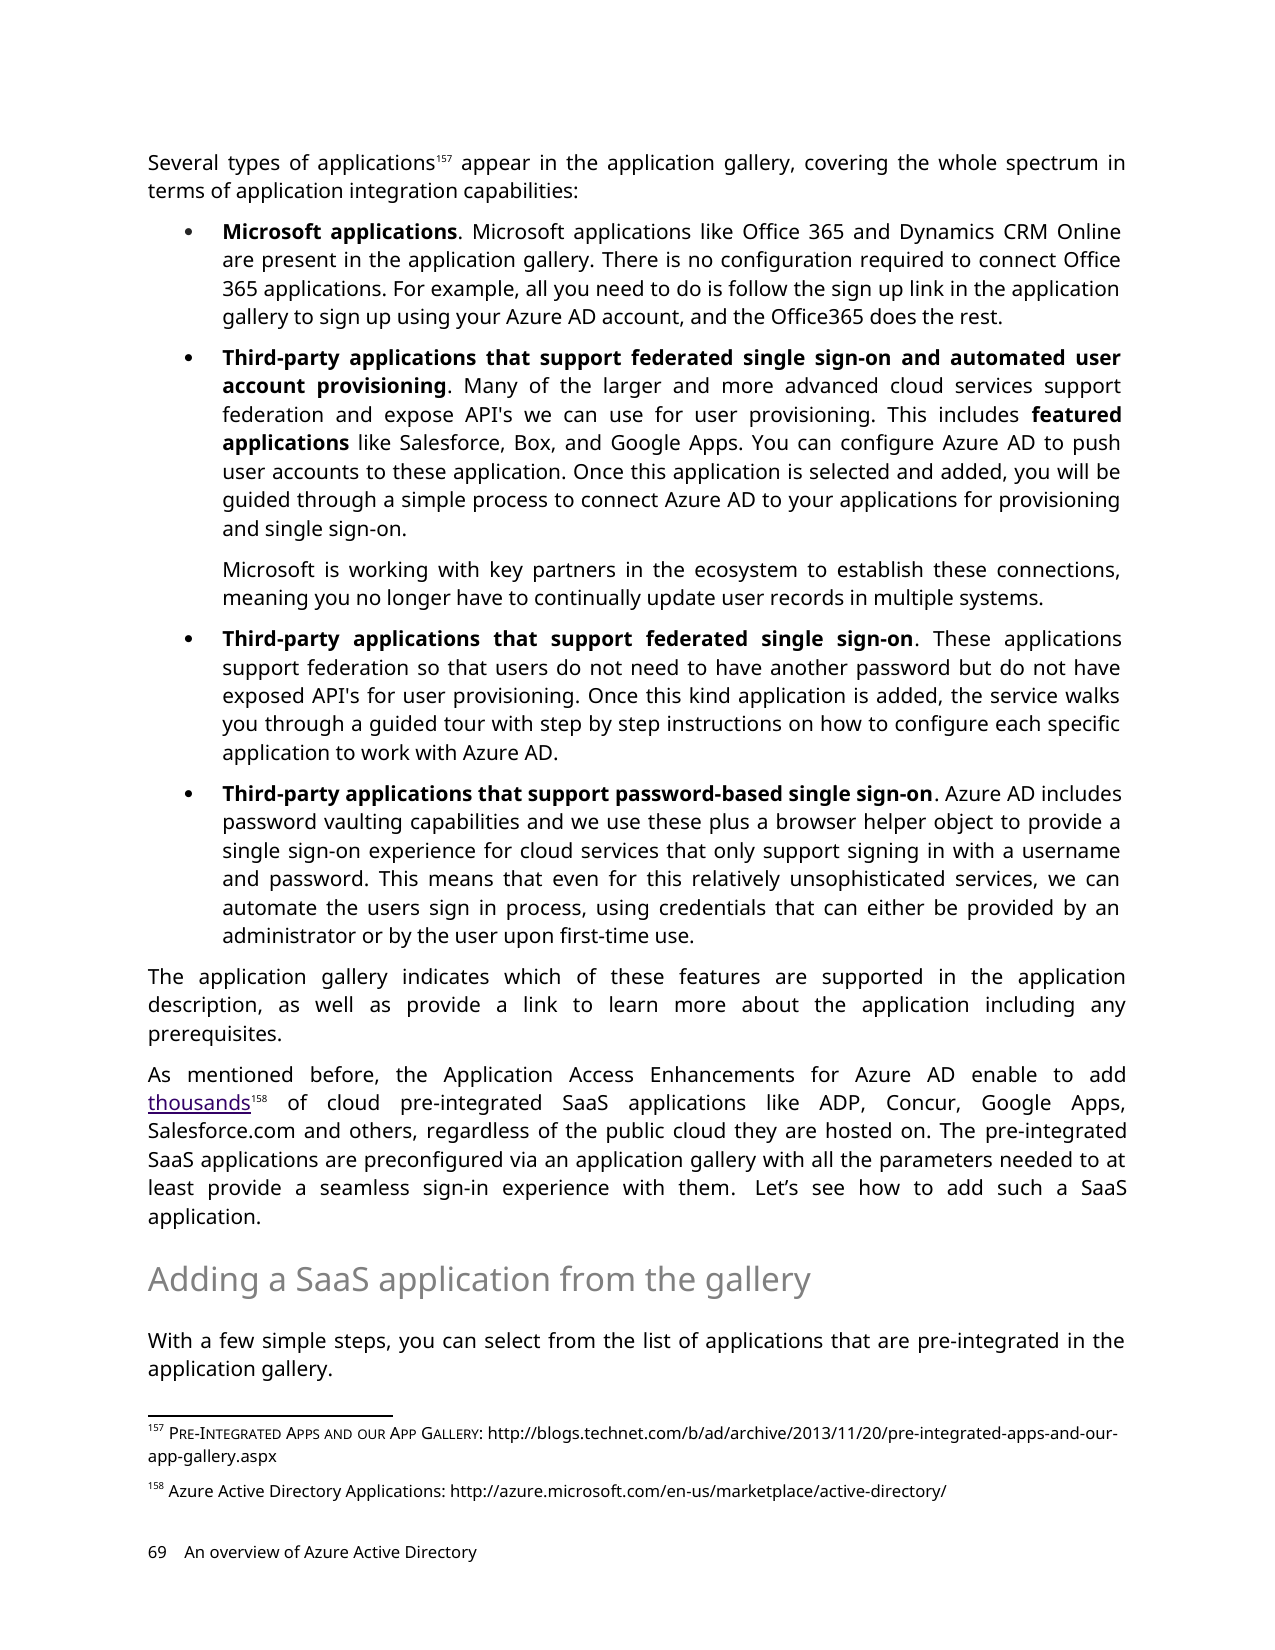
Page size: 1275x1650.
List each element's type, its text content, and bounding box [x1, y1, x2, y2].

list Third-party applications that support federated single sign-on. These applications support federation so that users do not need to have another password but do not have exposed API's for user provisioning. Once this kind application is added, the service walks you through a guided tour with step by step instructions on how to configure each specific application to work with Azure AD. [185, 624, 1122, 766]
text With a few simple steps, you can select from the list of applications that are pre-integrated in the application gallery. [148, 1326, 1127, 1383]
list Microsoft applications. Microsoft applications like Office 365 and Dynamics CRM Online are present in the application gallery. There is no configuration required to connect Office 365 applications. For example, all you need to do is follow the sign up link in the application gallery to sign up using your Azure AD account, and the Office365 does the rest. [185, 217, 1122, 331]
text Several types of applications appear in the application gallery, covering the whole spectrum in terms of application integration capabilities: [148, 148, 1127, 204]
text The application gallery indicates which of these features are supported in the application description, as well as provide a link to learn more about the application including any prerequisites. [148, 962, 1127, 1047]
list Third-party applications that support password-based single sign-on. Azure AD includes password vaulting capabilities and we use these plus a browser helper object to provide a single sign-on experience for cloud services that only support signing in with a username and password. This means that even for this relatively unsophisticated services, we can automate the users sign in process, using credentials that can either be provided by an administrator or by the user upon first-time use. [185, 779, 1122, 949]
list Third-party applications that support federated single sign-on and automated user account provisioning. Many of the larger and more advanced cloud services support federation and expose API's we can use for user provisioning. This includes featured applications like Salesforce, Box, and Google Apps. You can configure Azure AD to push user accounts to these application. Once this application is selected and added, you will be guided through a simple process to connect Azure AD to your applications for provisioning and single sign-on. [185, 343, 1122, 542]
text As mentioned before, the Application Access Enhancements for Azure AD enable to add thousands of cloud pre-integrated SaaS applications like ADP, Concur, Google Apps, Salesforce.com and others, regardless of the public cloud they are hosted on. The pre-integrated SaaS applications are preconfigured via an application gallery with all the parameters needed to at least provide a seamless sign-in experience with them. Let’s see how to add such a SaaS application. [148, 1060, 1127, 1230]
subtitle Adding a SaaS application from the gallery [148, 1255, 1127, 1301]
text Microsoft is working with key partners in the ecosystem to establish these connections, meaning you no longer have to continually update user records in multiple systems. [222, 555, 1122, 612]
